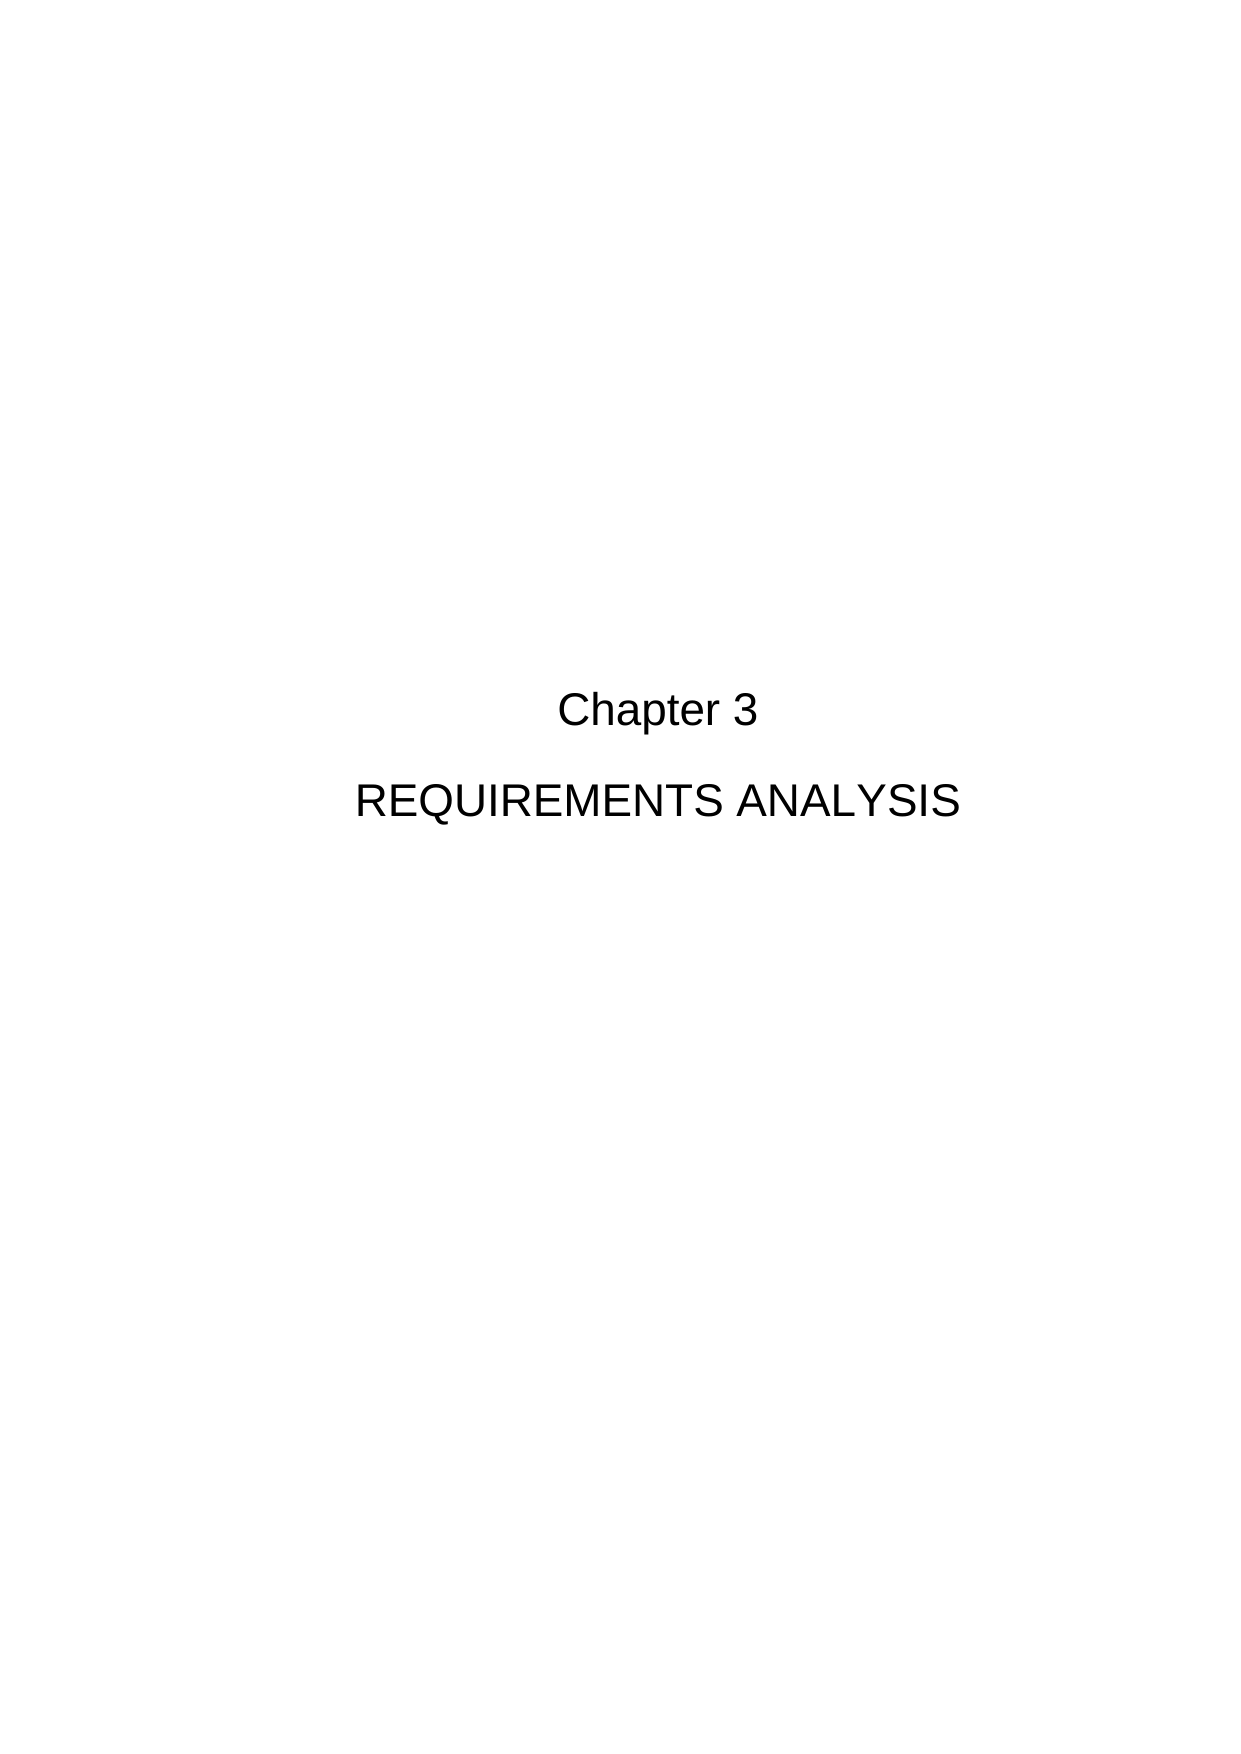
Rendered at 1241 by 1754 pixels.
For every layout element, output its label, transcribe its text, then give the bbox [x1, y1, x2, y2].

text Chapter 3 [225, 682, 1090, 735]
text REQUIREMENTS ANALYSIS [225, 774, 1090, 826]
